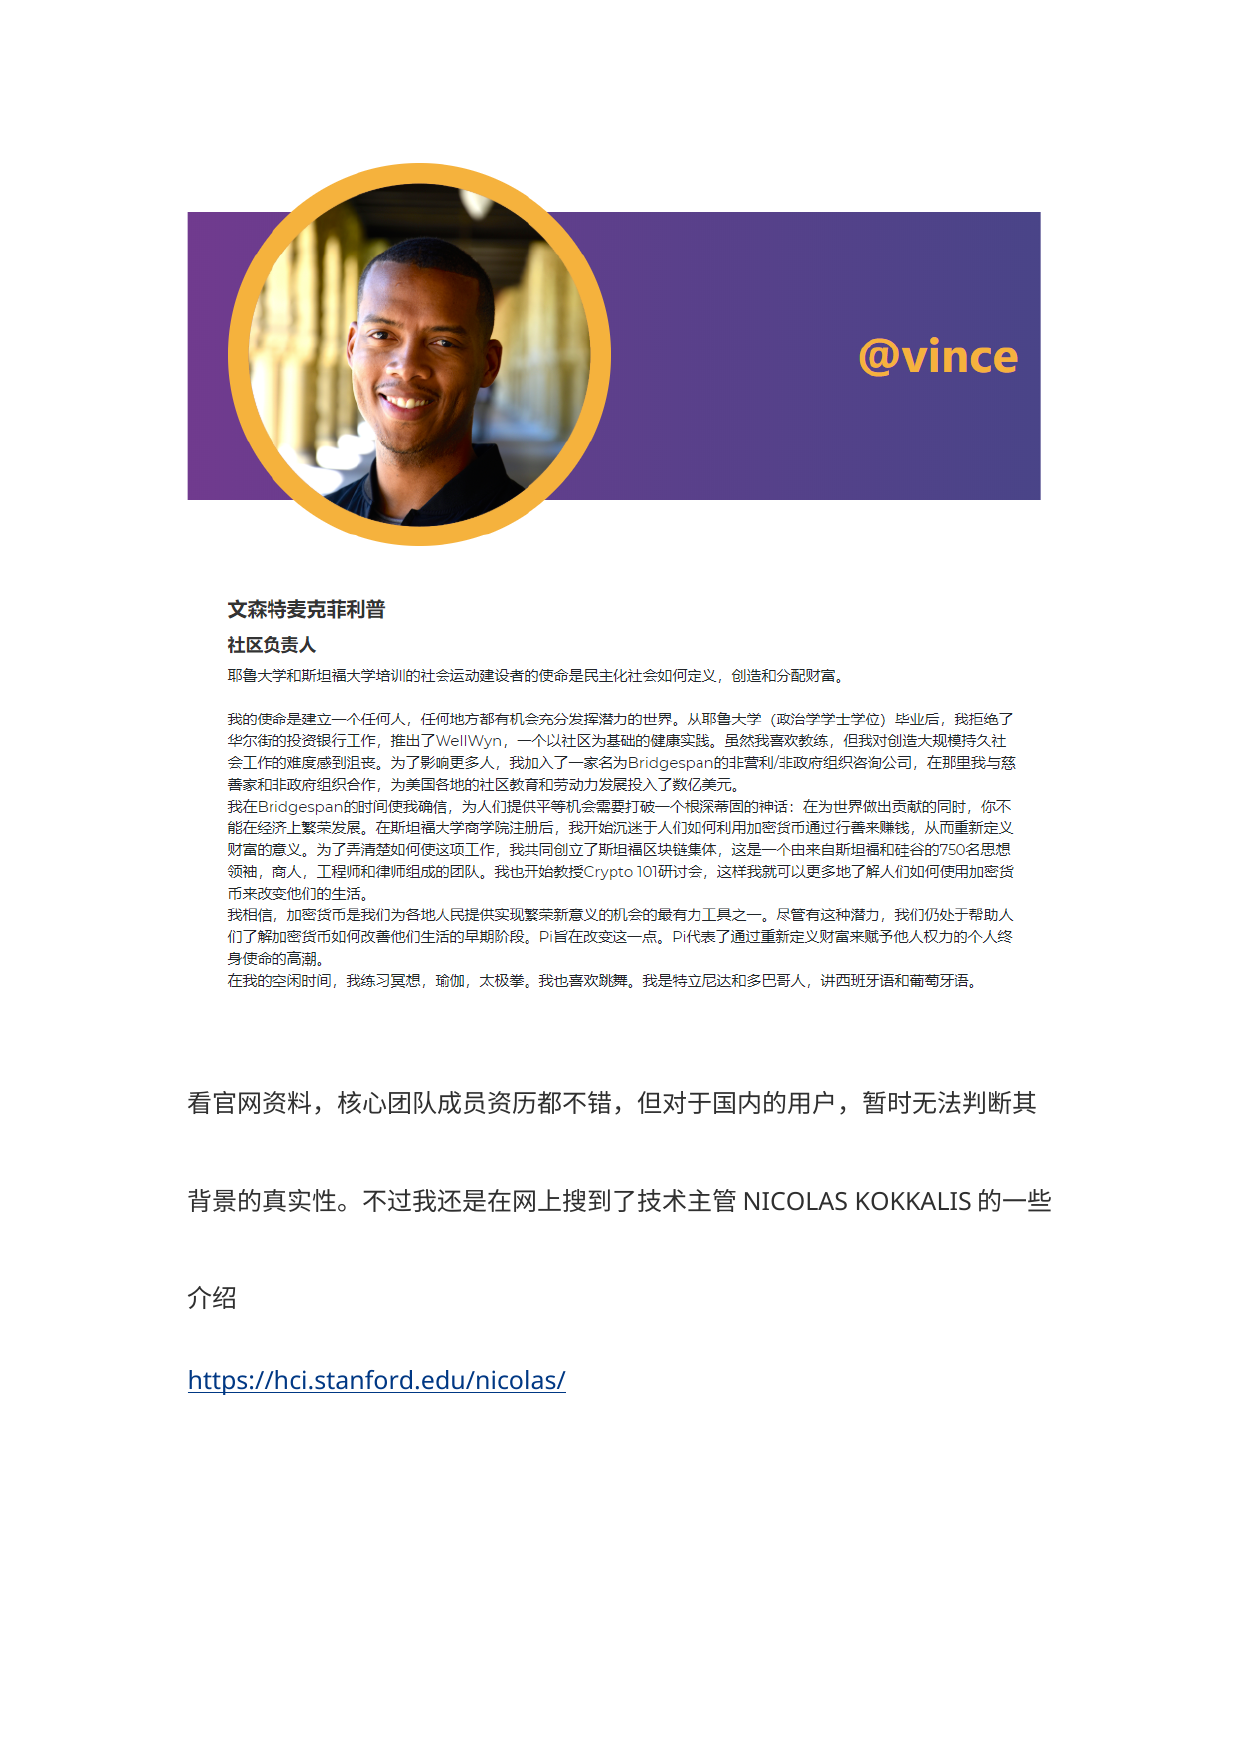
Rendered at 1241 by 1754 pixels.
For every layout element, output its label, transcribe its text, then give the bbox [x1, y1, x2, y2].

text 看官网资料，核心团队成员资历都不错，但对于国内的用户，暂时无法判断其背景的真实性。不过我还是在网上搜到了技术主管NICOLAS KOKKALIS的一些介绍 [187, 1069, 1053, 1329]
picture [187, 162, 1041, 1002]
text https://hci.stanford.edu/nicolas/ [187, 1347, 1053, 1412]
